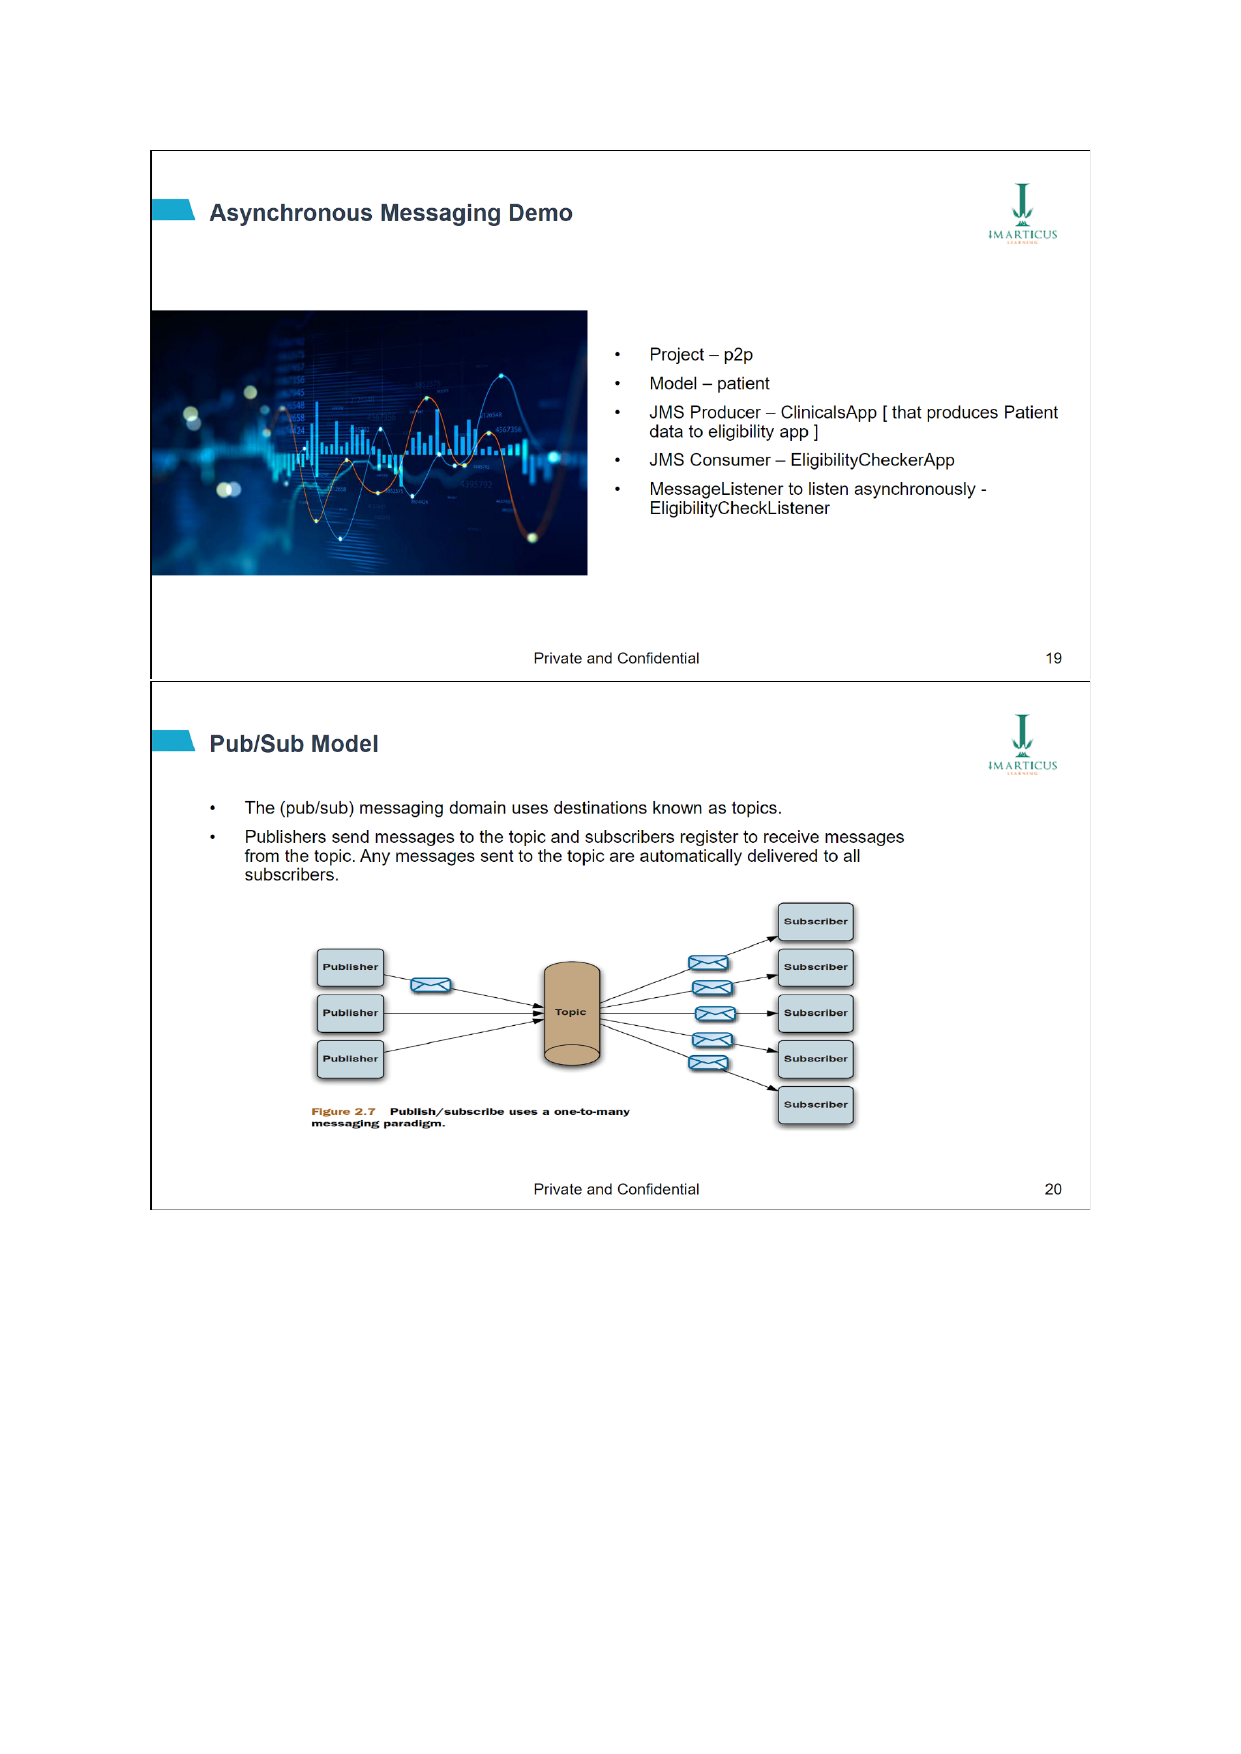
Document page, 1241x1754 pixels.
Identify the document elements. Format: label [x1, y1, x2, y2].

picture [150, 681, 1091, 1210]
picture [150, 150, 1091, 679]
